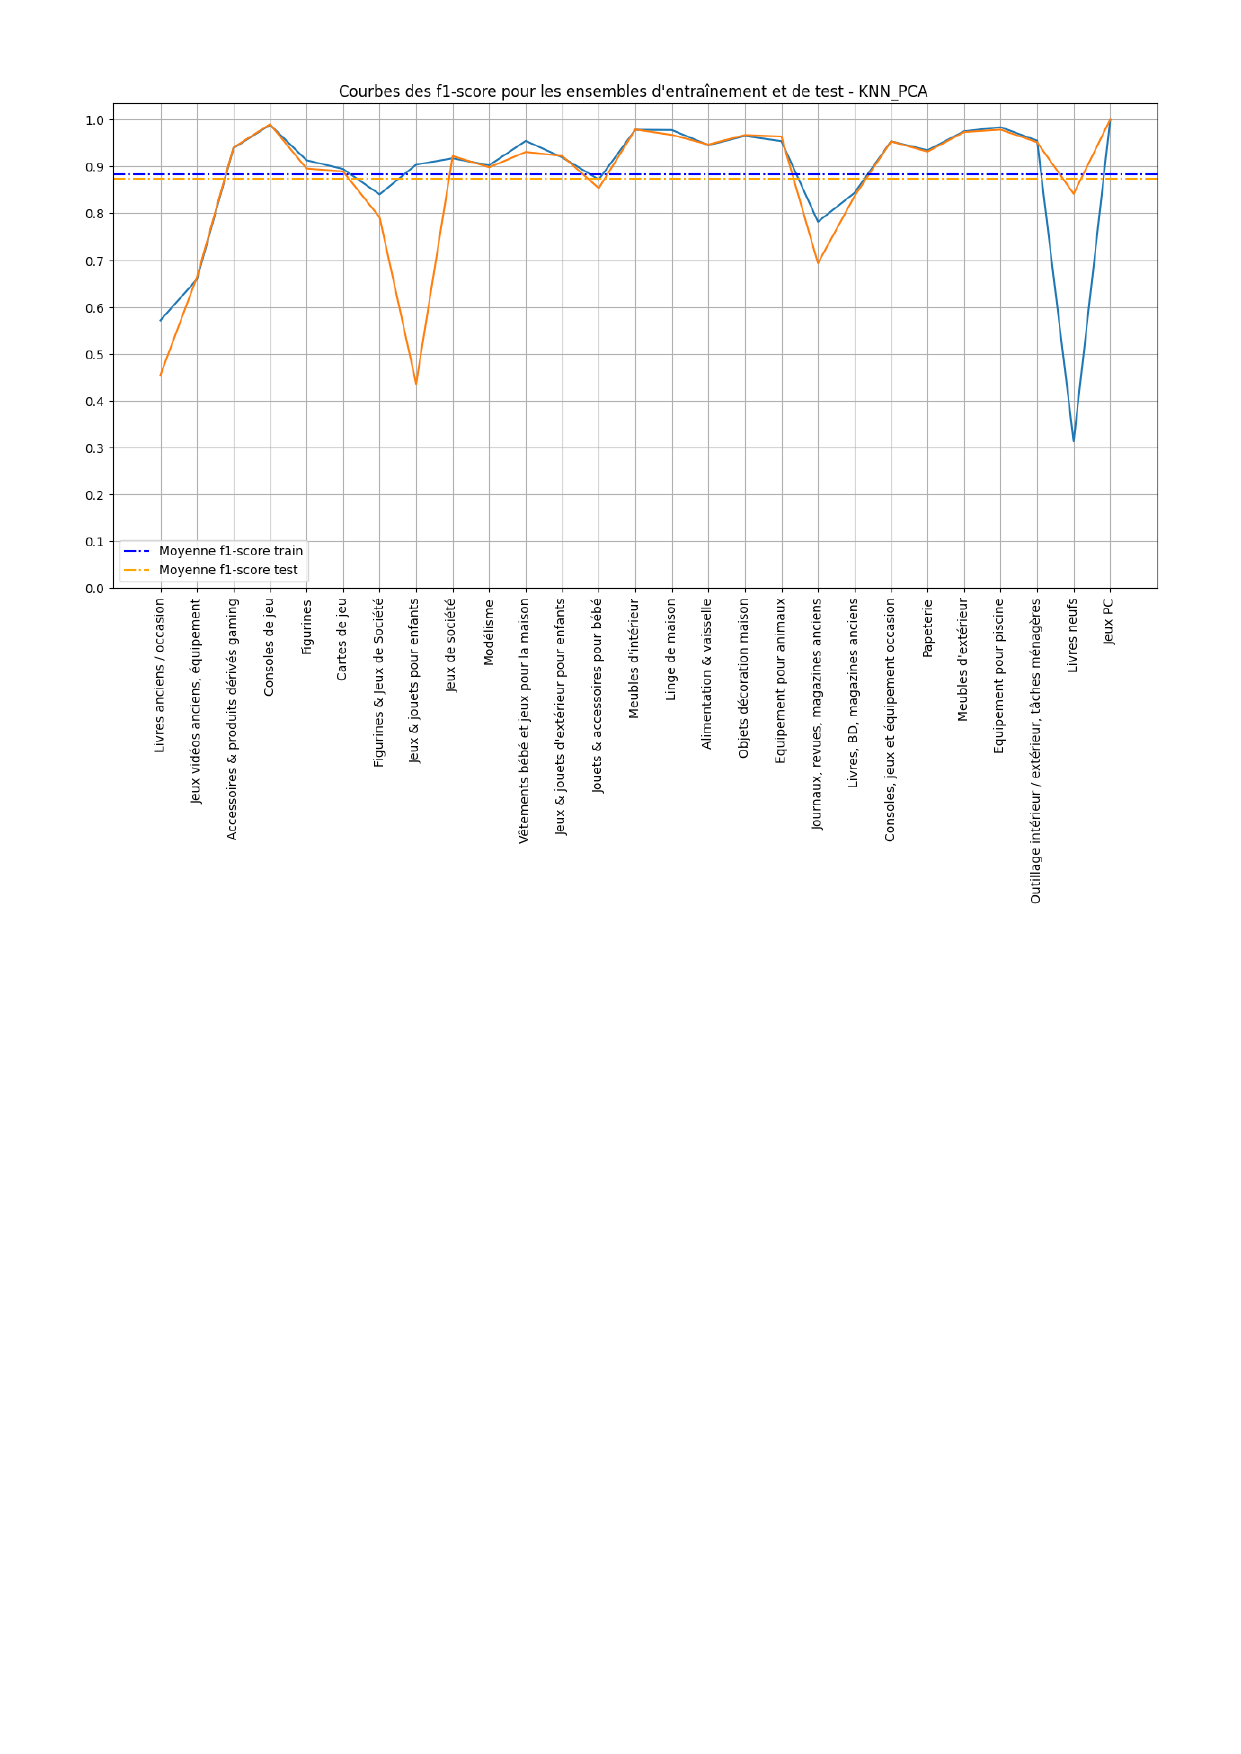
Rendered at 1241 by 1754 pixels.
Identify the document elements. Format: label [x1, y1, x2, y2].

picture [75, 75, 1166, 911]
